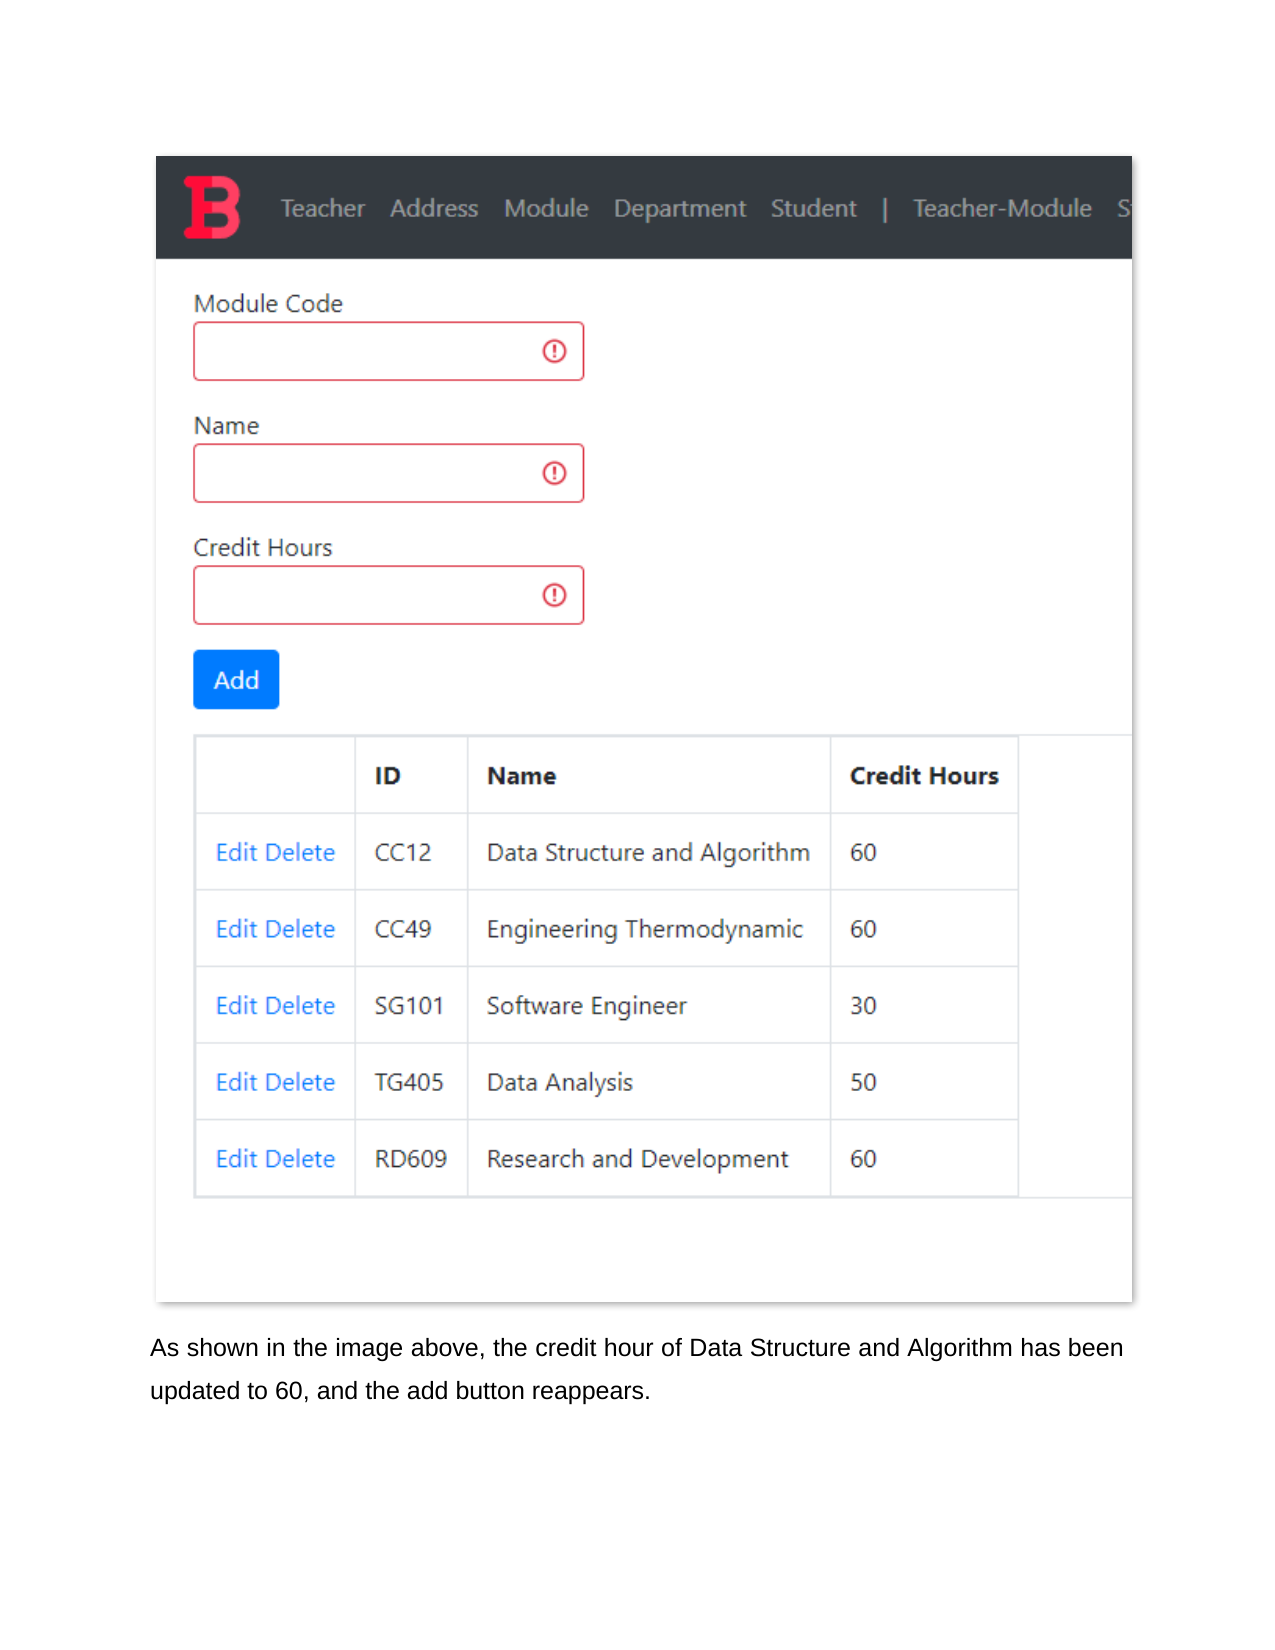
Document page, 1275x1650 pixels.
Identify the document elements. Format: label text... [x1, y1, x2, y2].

picture [156, 156, 1132, 1302]
text As shown in the image above, the credit hour of Data Structure and Algorithm has been updated to 60, and the add button reappears. [150, 1333, 1125, 1405]
